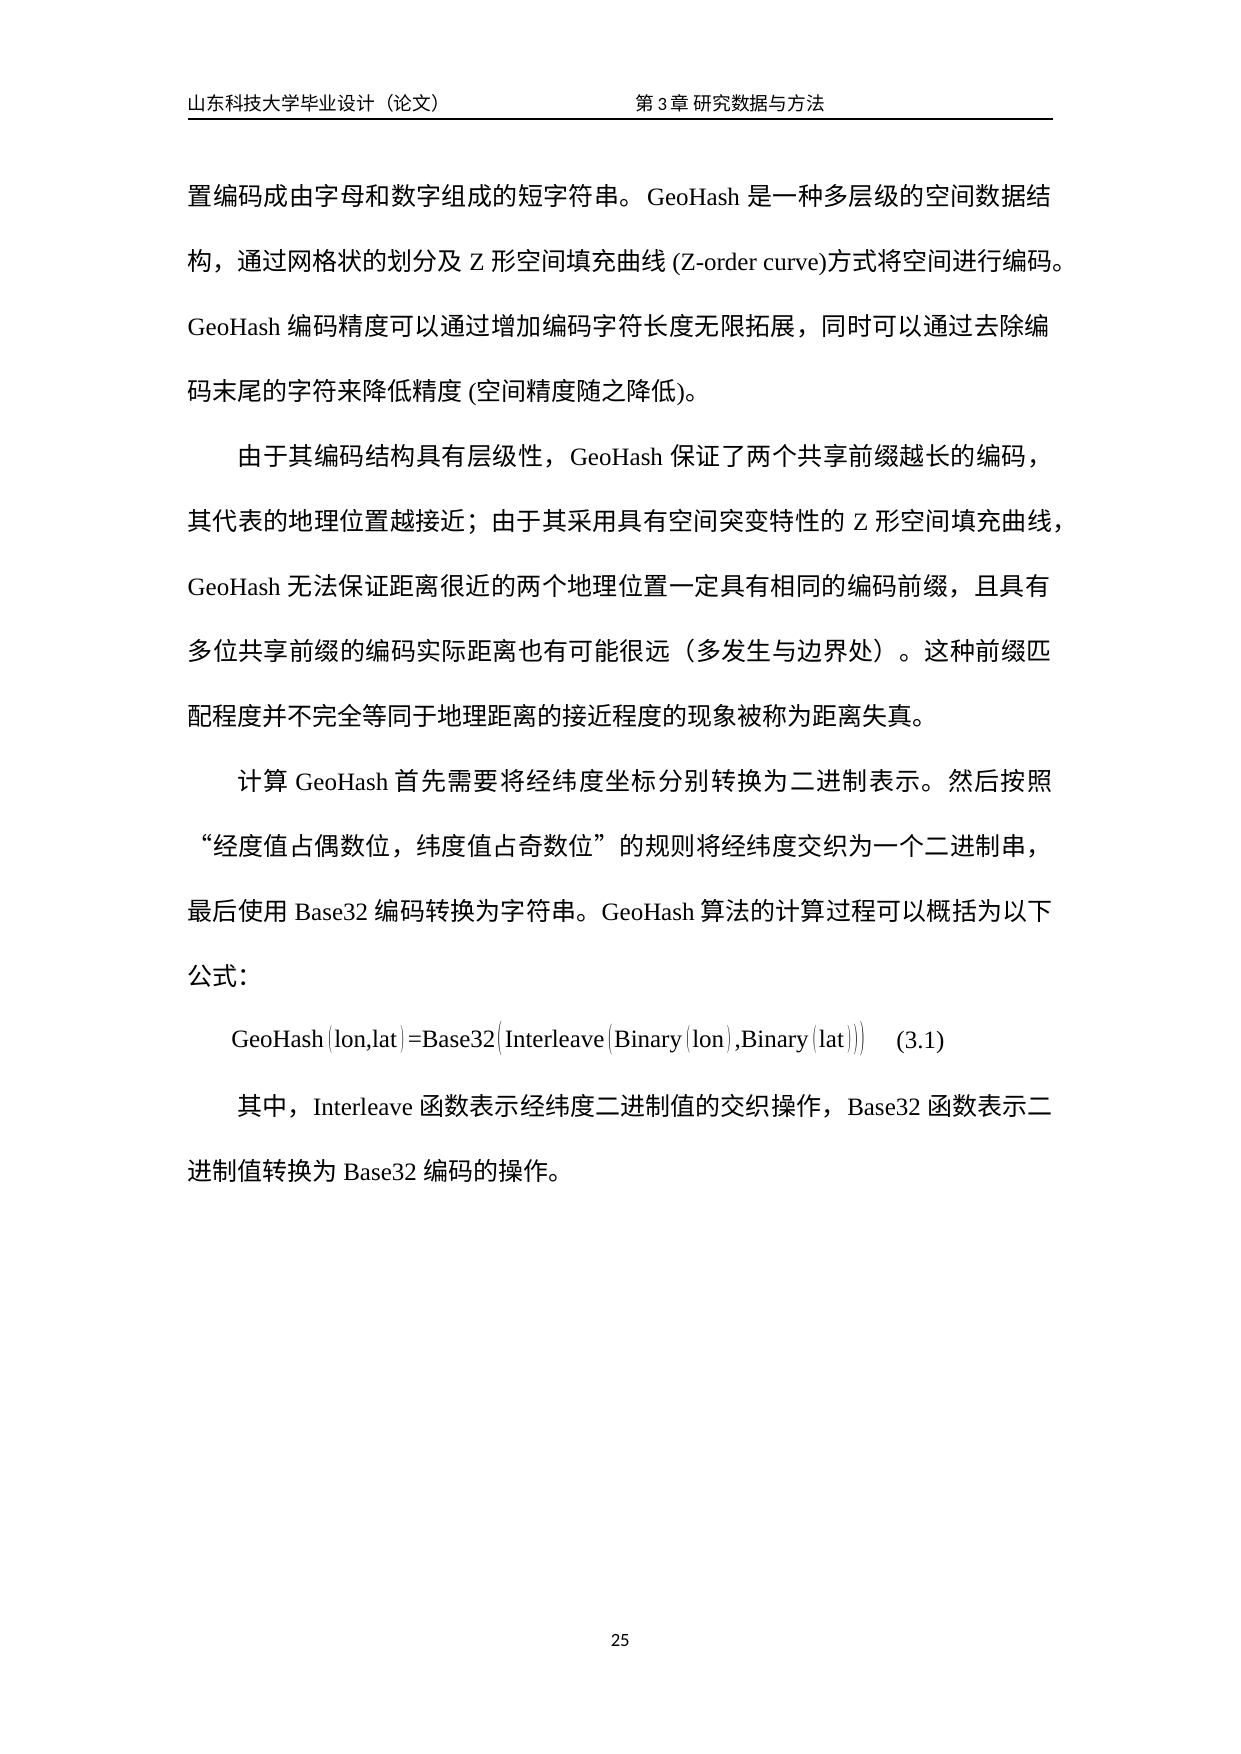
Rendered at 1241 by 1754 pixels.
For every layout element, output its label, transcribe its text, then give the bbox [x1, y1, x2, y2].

text 其中，Interleave 函数表示经纬度二进制值的交织操作，Base32 函数表示二进制值转换为 Base32 编码的操作。 [187, 1072, 1053, 1202]
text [187, 162, 1053, 422]
text 由于其编码结构具有层级性，GeoHash 保证了两个共享前缀越长的编码，其代表的地理位置越接近；由于其采用具有空间突变特性的 Z 形空间填充曲线，GeoHash 无法保证距离很近的两个地理位置一定具有相同的编码前缀，且具有多位共享前缀的编码实际距离也有可能很远（多发生与边界处）。这种前缀匹配程度并不完全等同于地理距离的接近程度的现象被称为距离失真。 [187, 422, 1053, 747]
text (3.1) [187, 1007, 1053, 1072]
text 计算GeoHash首先需要将经纬度坐标分别转换为二进制表示。然后按照“经度值占偶数位，纬度值占奇数位”的规则将经纬度交织为一个二进制串，最后使用 Base32 编码转换为字符串。GeoHash算法的计算过程可以概括为以下公式： [187, 747, 1053, 1007]
